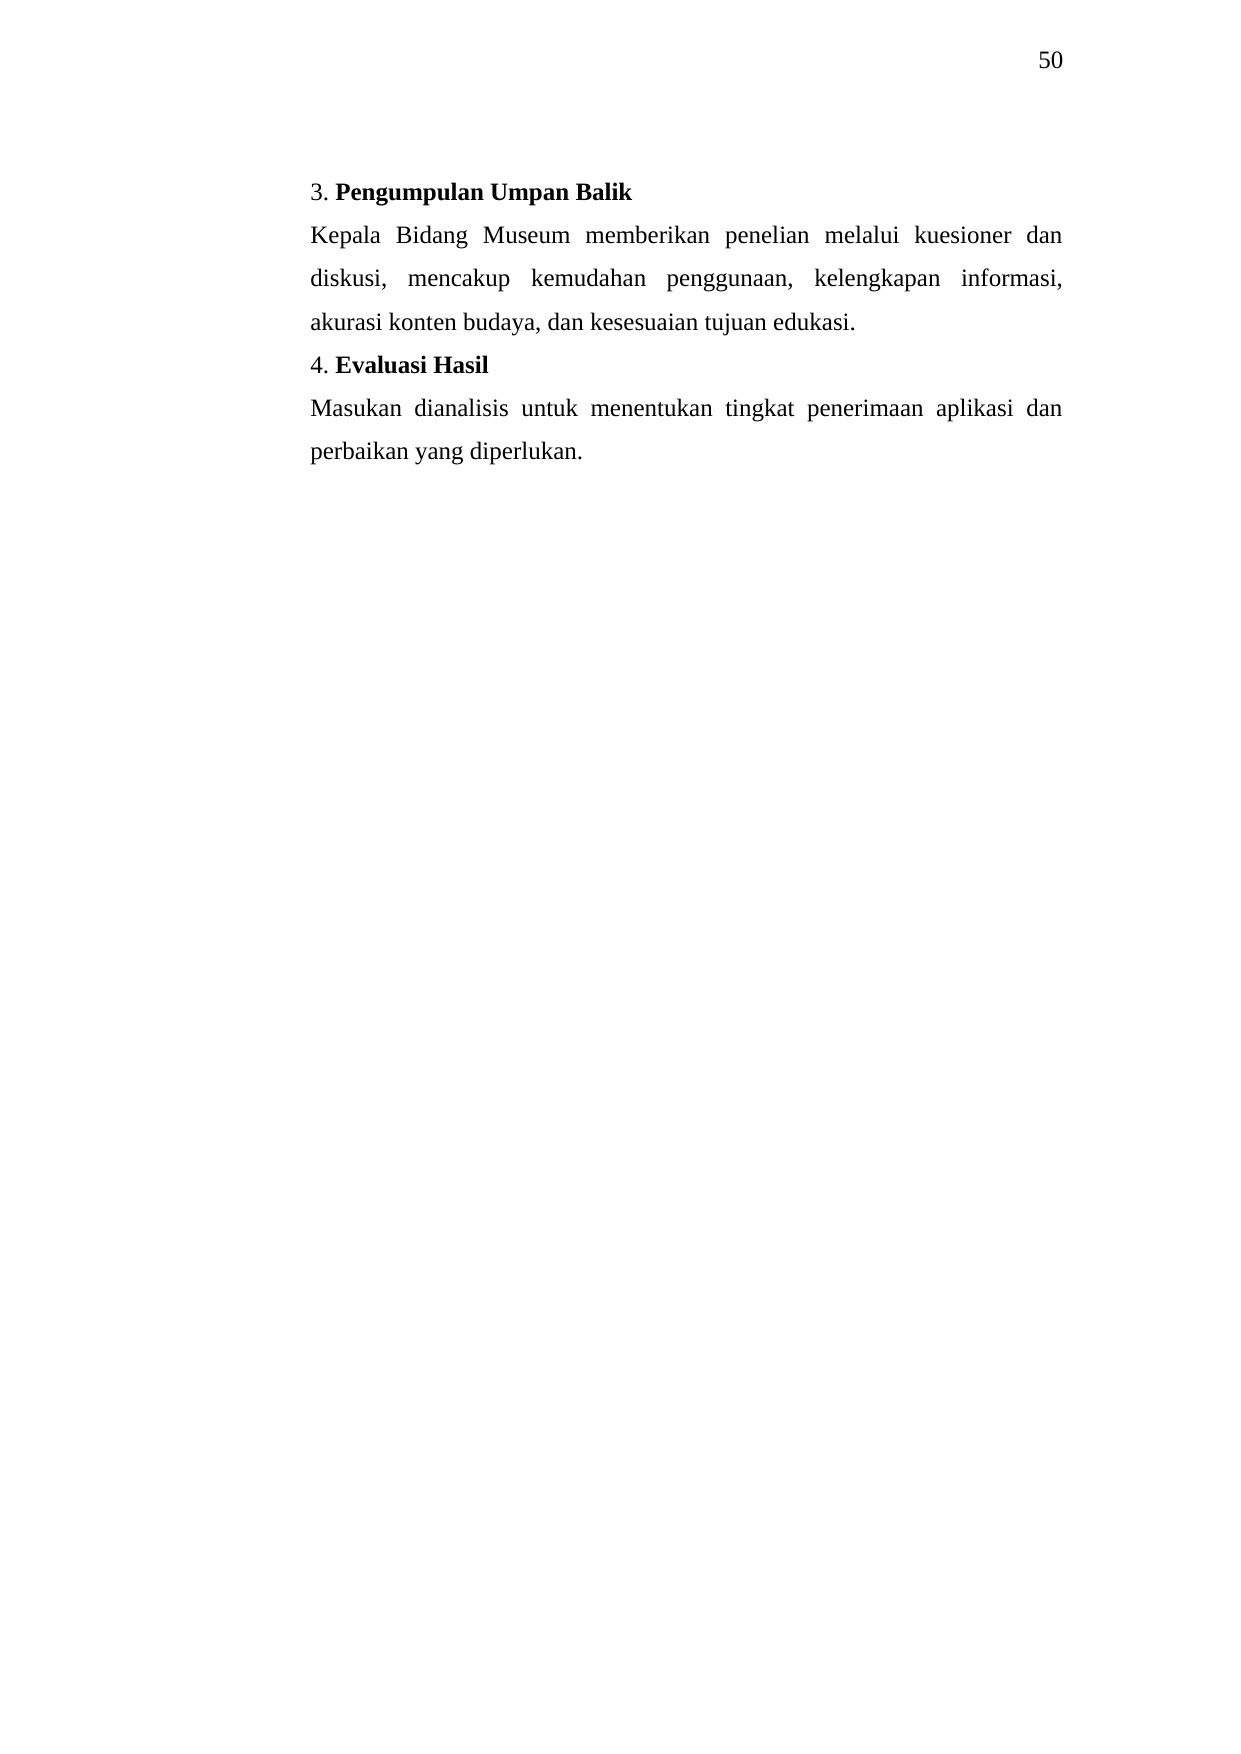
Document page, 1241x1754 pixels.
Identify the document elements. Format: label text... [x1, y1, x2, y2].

text Masukan dianalisis untuk menentukan tingkat penerimaan aplikasi dan perbaikan yang diperlukan. [310, 393, 1063, 465]
list Kepala Bidang Museum memberikan penelian melalui kuesioner dan diskusi, mencakup kemudahan penggunaan, kelengkapan informasi, akurasi konten budaya, dan kesesuaian tujuan edukasi. [310, 220, 1063, 335]
list Evaluasi Hasil [310, 350, 1063, 378]
list Pengumpulan Umpan Balik [310, 177, 1063, 206]
